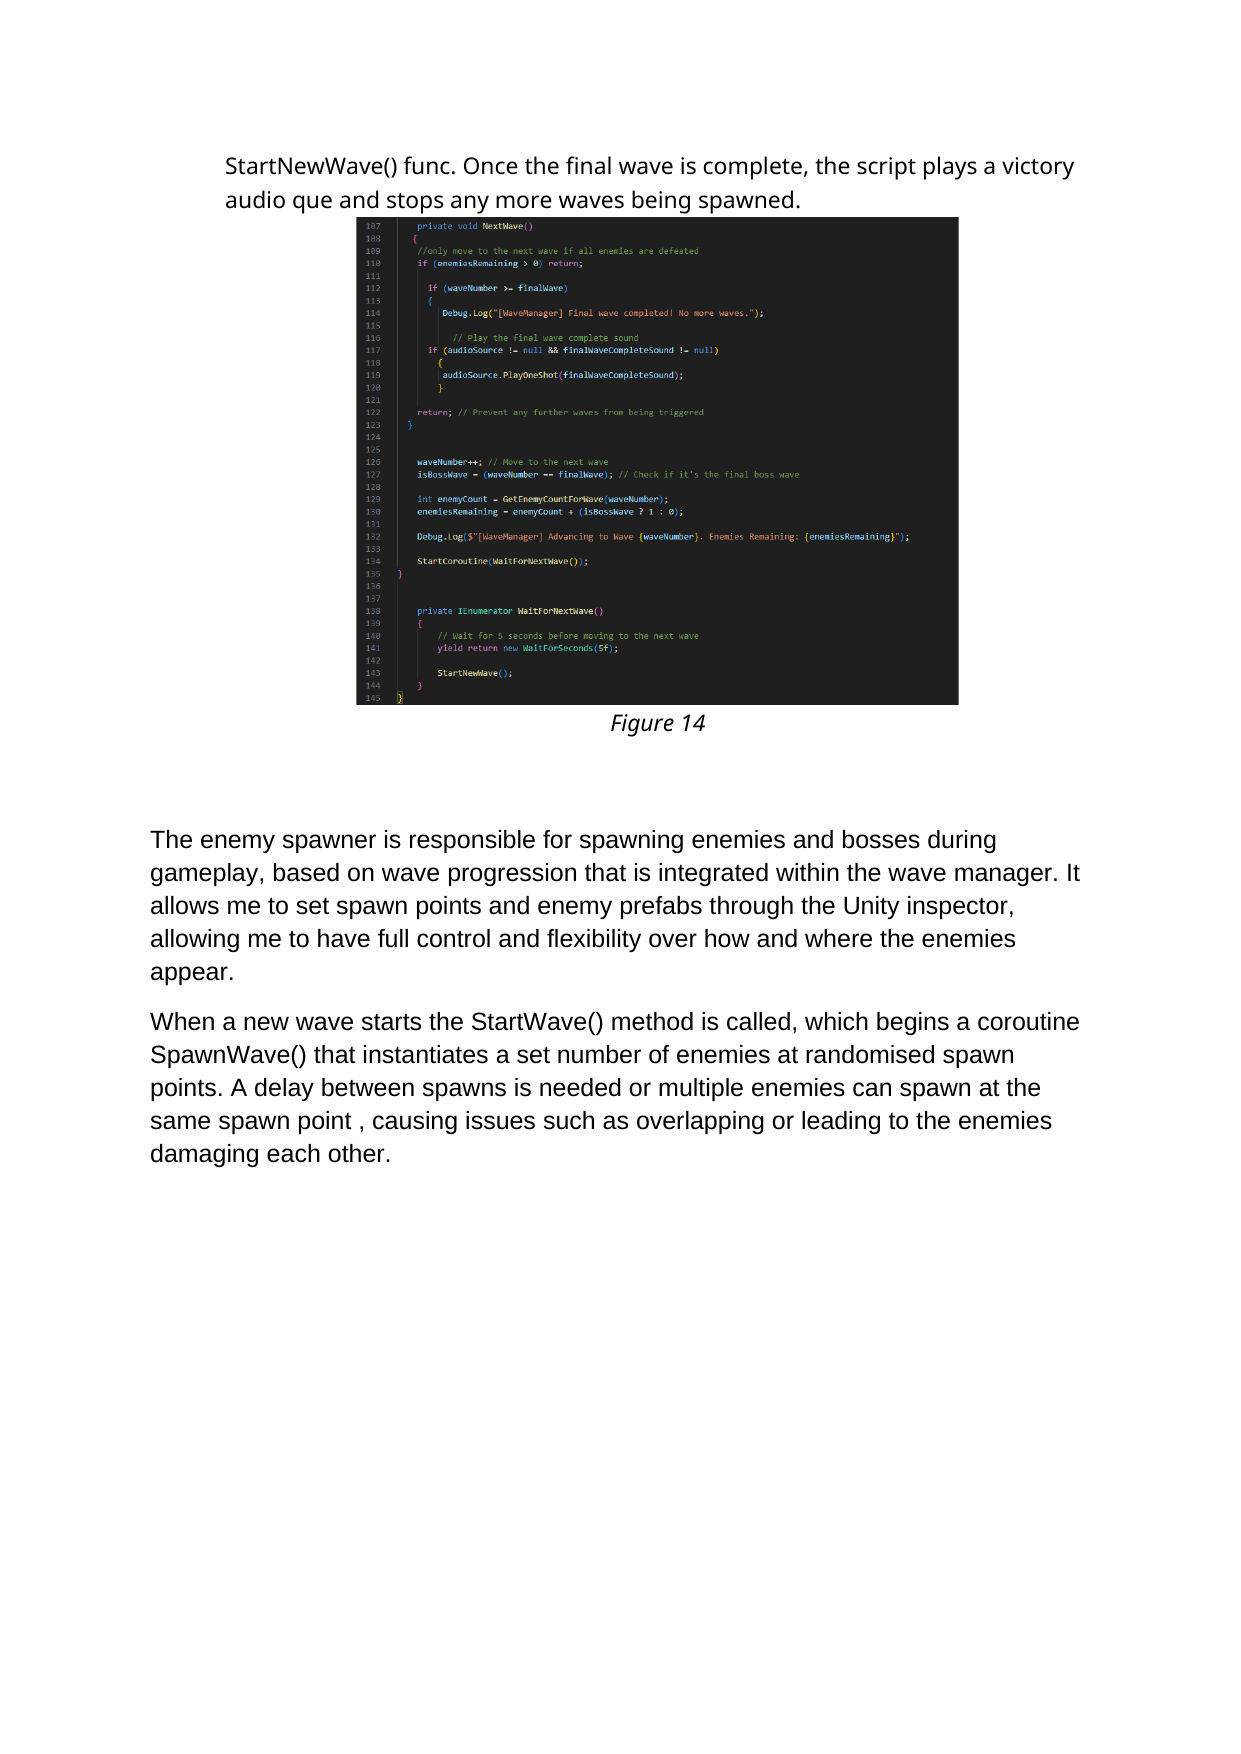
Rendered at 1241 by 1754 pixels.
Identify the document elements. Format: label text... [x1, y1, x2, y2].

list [225, 150, 1090, 215]
picture [356, 217, 959, 705]
text The enemy spawner is responsible for spawning enemies and bosses during gameplay, based on wave progression that is integrated within the wave manager. It allows me to set spawn points and enemy prefabs through the Unity inspector, allowing me to have full control and flexibility over how and where the enemies appear. [150, 825, 1090, 986]
list Figure 14 [225, 707, 1090, 738]
text When a new wave starts the StartWave() method is called, which begins a coroutine SpawnWave() that instantiates a set number of enemies at randomised spawn points. A delay between spawns is needed or multiple enemies can spawn at the same spawn point , causing issues such as overlapping or leading to the enemies damaging each other. [150, 1007, 1090, 1167]
